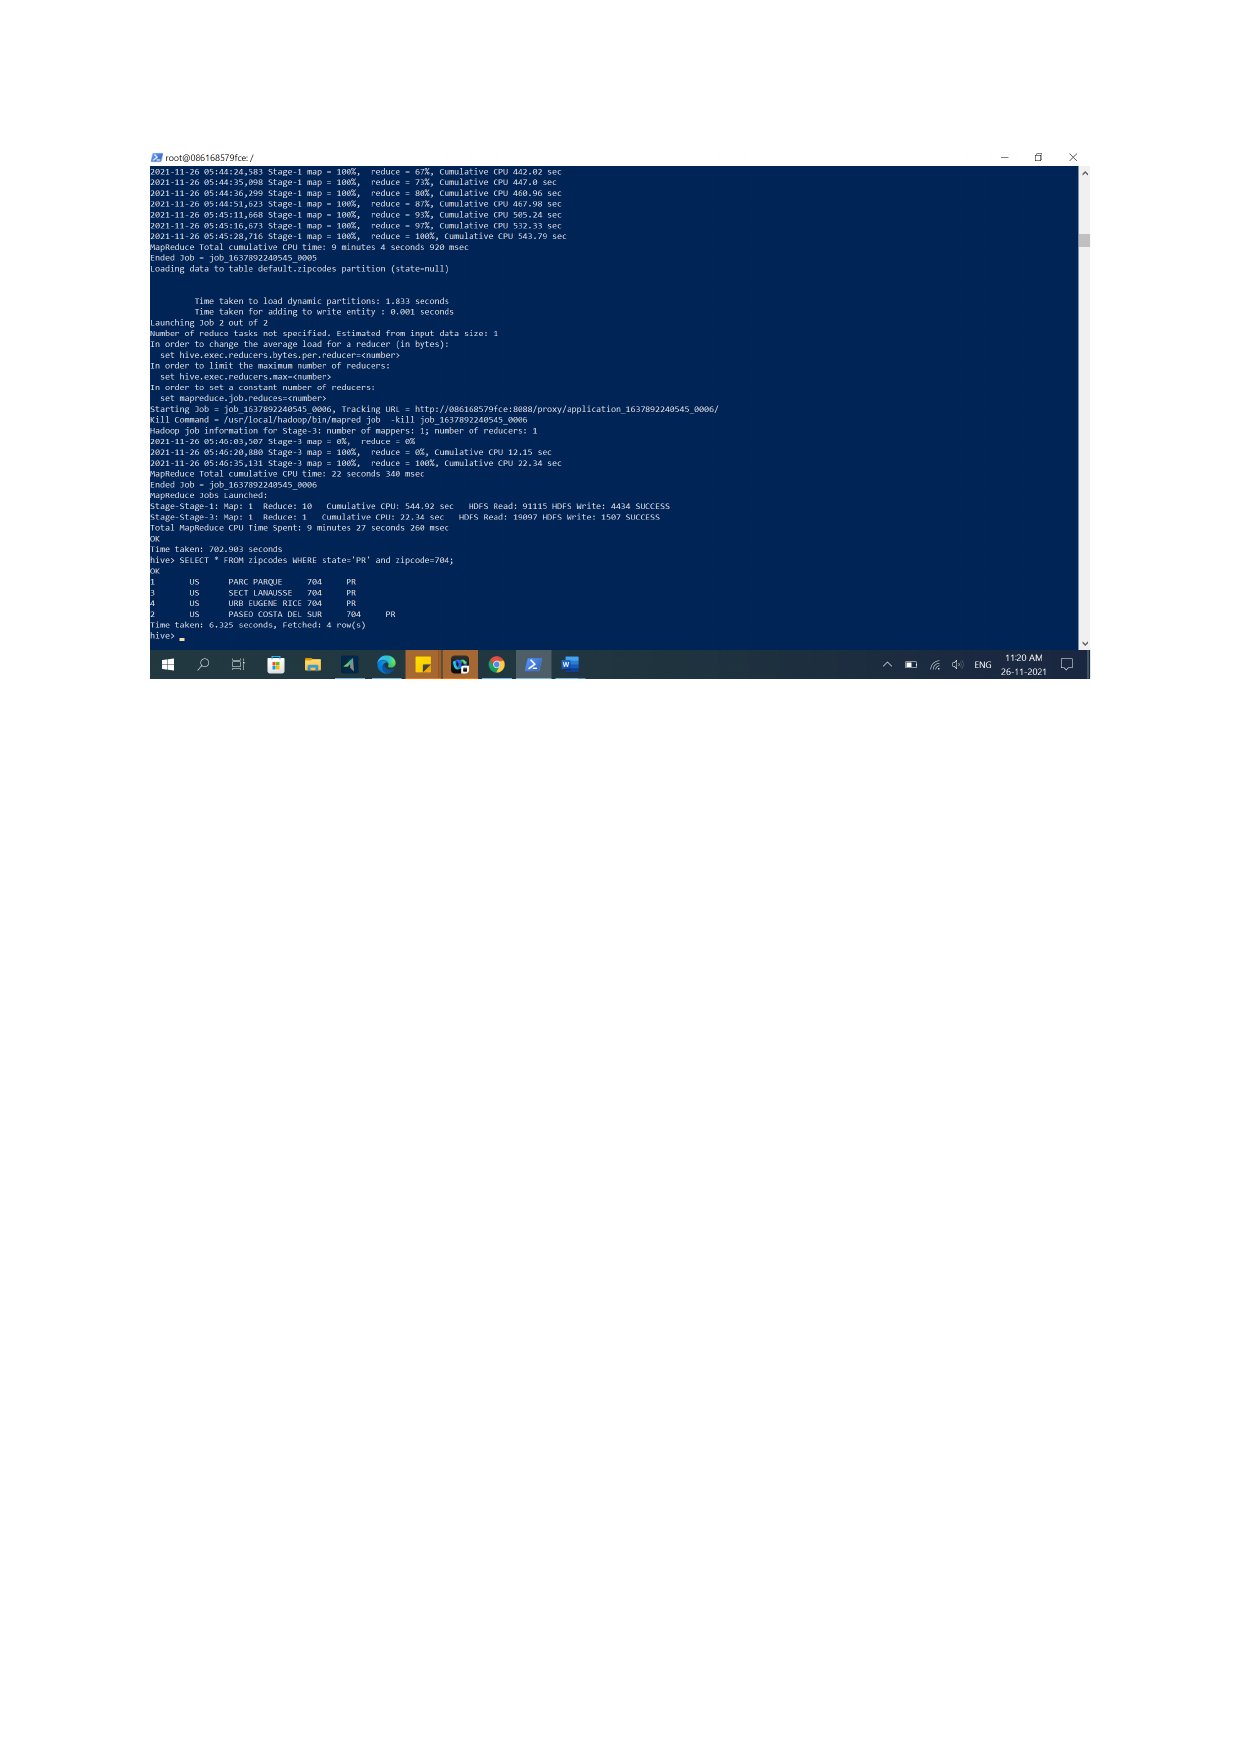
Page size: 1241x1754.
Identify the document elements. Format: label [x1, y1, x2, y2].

picture [150, 150, 1091, 679]
